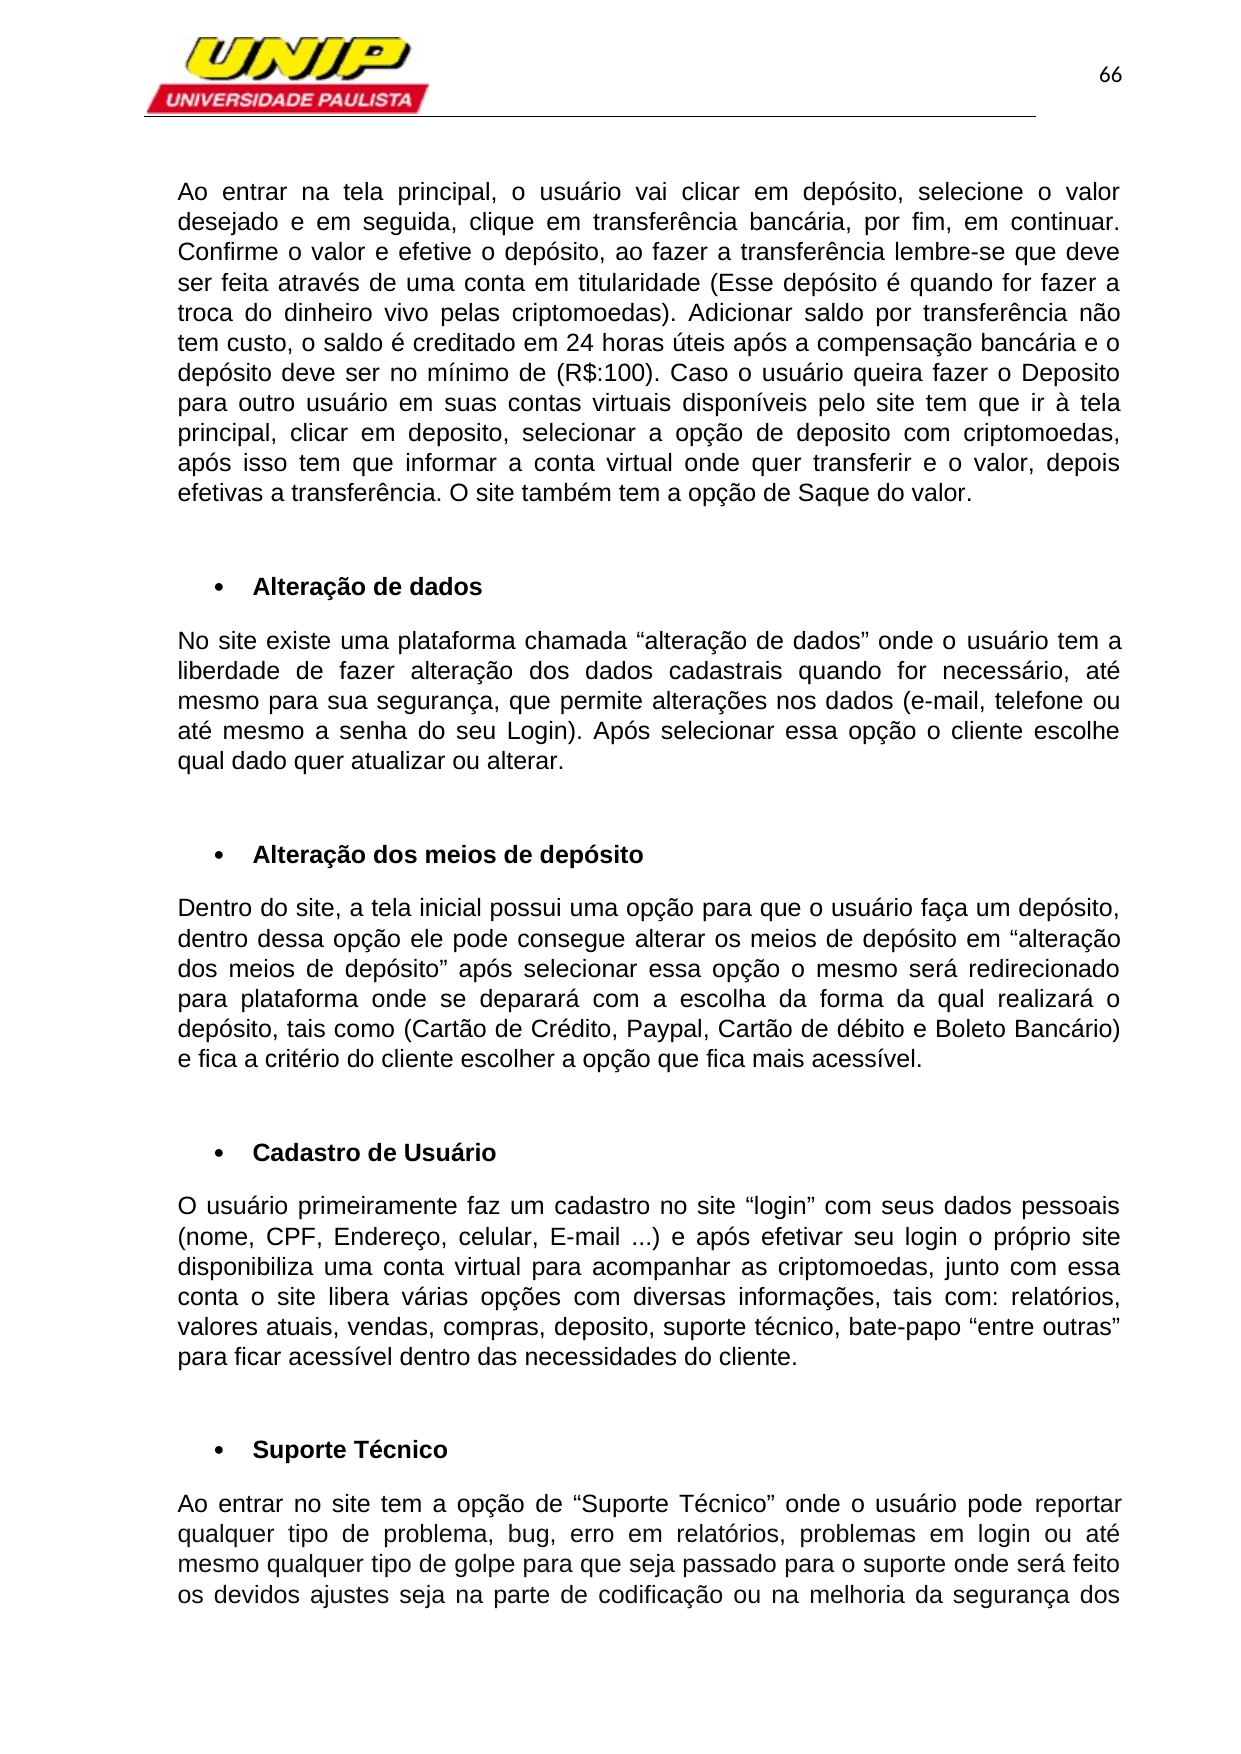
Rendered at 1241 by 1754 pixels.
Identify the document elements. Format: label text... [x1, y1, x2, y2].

text Dentro do site, a tela inicial possui uma opção para que o usuário faça um depósito, dentro dessa opção ele pode consegue alterar os meios de depósito em “alteração dos meios de depósito” após selecionar essa opção o mesmo será redirecionado para plataforma onde se deparará com a escolha da forma da qual realizará o depósito, tais como (Cartão de Crédito, Paypal, Cartão de débito e Boleto Bancário) e fica a critério do cliente escolher a opção que fica mais acessível. [177, 893, 1122, 1073]
text No site existe uma plataforma chamada “alteração de dados” onde o usuário tem a liberdade de fazer alteração dos dados cadastrais quando for necessário, até mesmo para sua segurança, que permite alterações nos dados (e-mail, telefone ou até mesmo a senha do seu Login). Após selecionar essa opção o cliente escolhe qual dado quer atualizar ou alterar. [177, 626, 1122, 775]
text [177, 1489, 1122, 1608]
list Suporte Técnico [215, 1435, 1122, 1464]
text O usuário primeiramente faz um cadastro no site “login” com seus dados pessoais (nome, CPF, Endereço, celular, E-mail ...) e após efetivar seu login o próprio site disponibiliza uma conta virtual para acompanhar as criptomoedas, junto com essa conta o site libera várias opções com diversas informações, tais com: relatórios, valores atuais, vendas, compras, deposito, suporte técnico, bate-papo “entre outras” para ficar acessível dentro das necessidades do cliente. [177, 1191, 1122, 1371]
list Cadastro de Usuário [215, 1137, 1122, 1166]
list Alteração de dados [215, 572, 1122, 601]
text Ao entrar na tela principal, o usuário vai clicar em depósito, selecione o valor desejado e em seguida, clique em transferência bancária, por fim, em continuar. Confirme o valor e efetive o depósito, ao fazer a transferência lembre-se que deve ser feita através de uma conta em titularidade (Esse depósito é quando for fazer a troca do dinheiro vivo pelas criptomoedas). Adicionar saldo por transferência não tem custo, o saldo é creditado em 24 horas úteis após a compensação bancária e o depósito deve ser no mínimo de (R$:100). Caso o usuário queira fazer o Deposito para outro usuário em suas contas virtuais disponíveis pelo site tem que ir à tela principal, clicar em deposito, selecionar a opção de deposito com criptomoedas, após isso tem que informar a conta virtual onde quer transferir e o valor, depois efetivas a transferência. O site também tem a opção de Saque do valor. [177, 177, 1122, 507]
list Alteração dos meios de depósito [215, 839, 1122, 868]
picture [146, 37, 429, 114]
